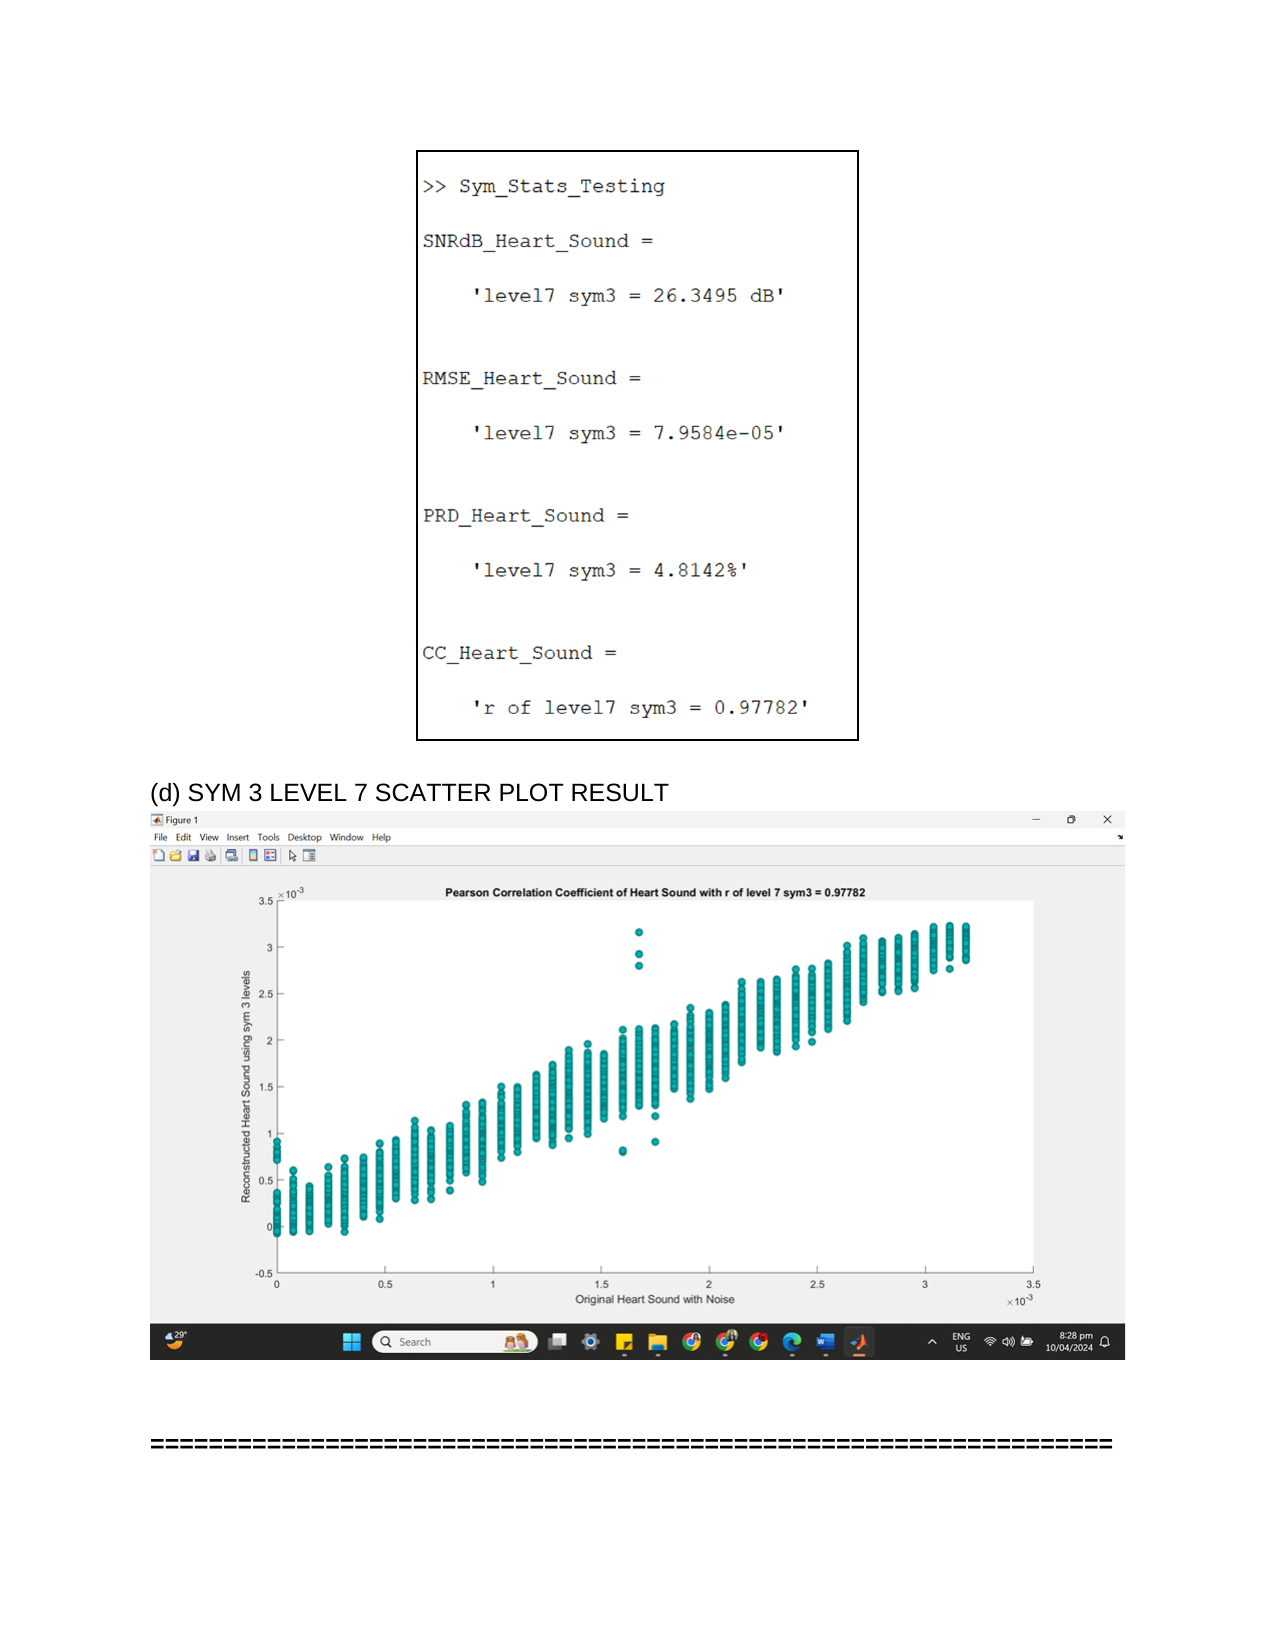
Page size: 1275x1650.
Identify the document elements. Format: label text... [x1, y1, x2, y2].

picture [150, 811, 1125, 1360]
text (d) SYM 3 LEVEL 7 SCATTER PLOT RESULT [150, 778, 1125, 807]
text ================================================================== [150, 1429, 1125, 1458]
picture [418, 152, 857, 739]
